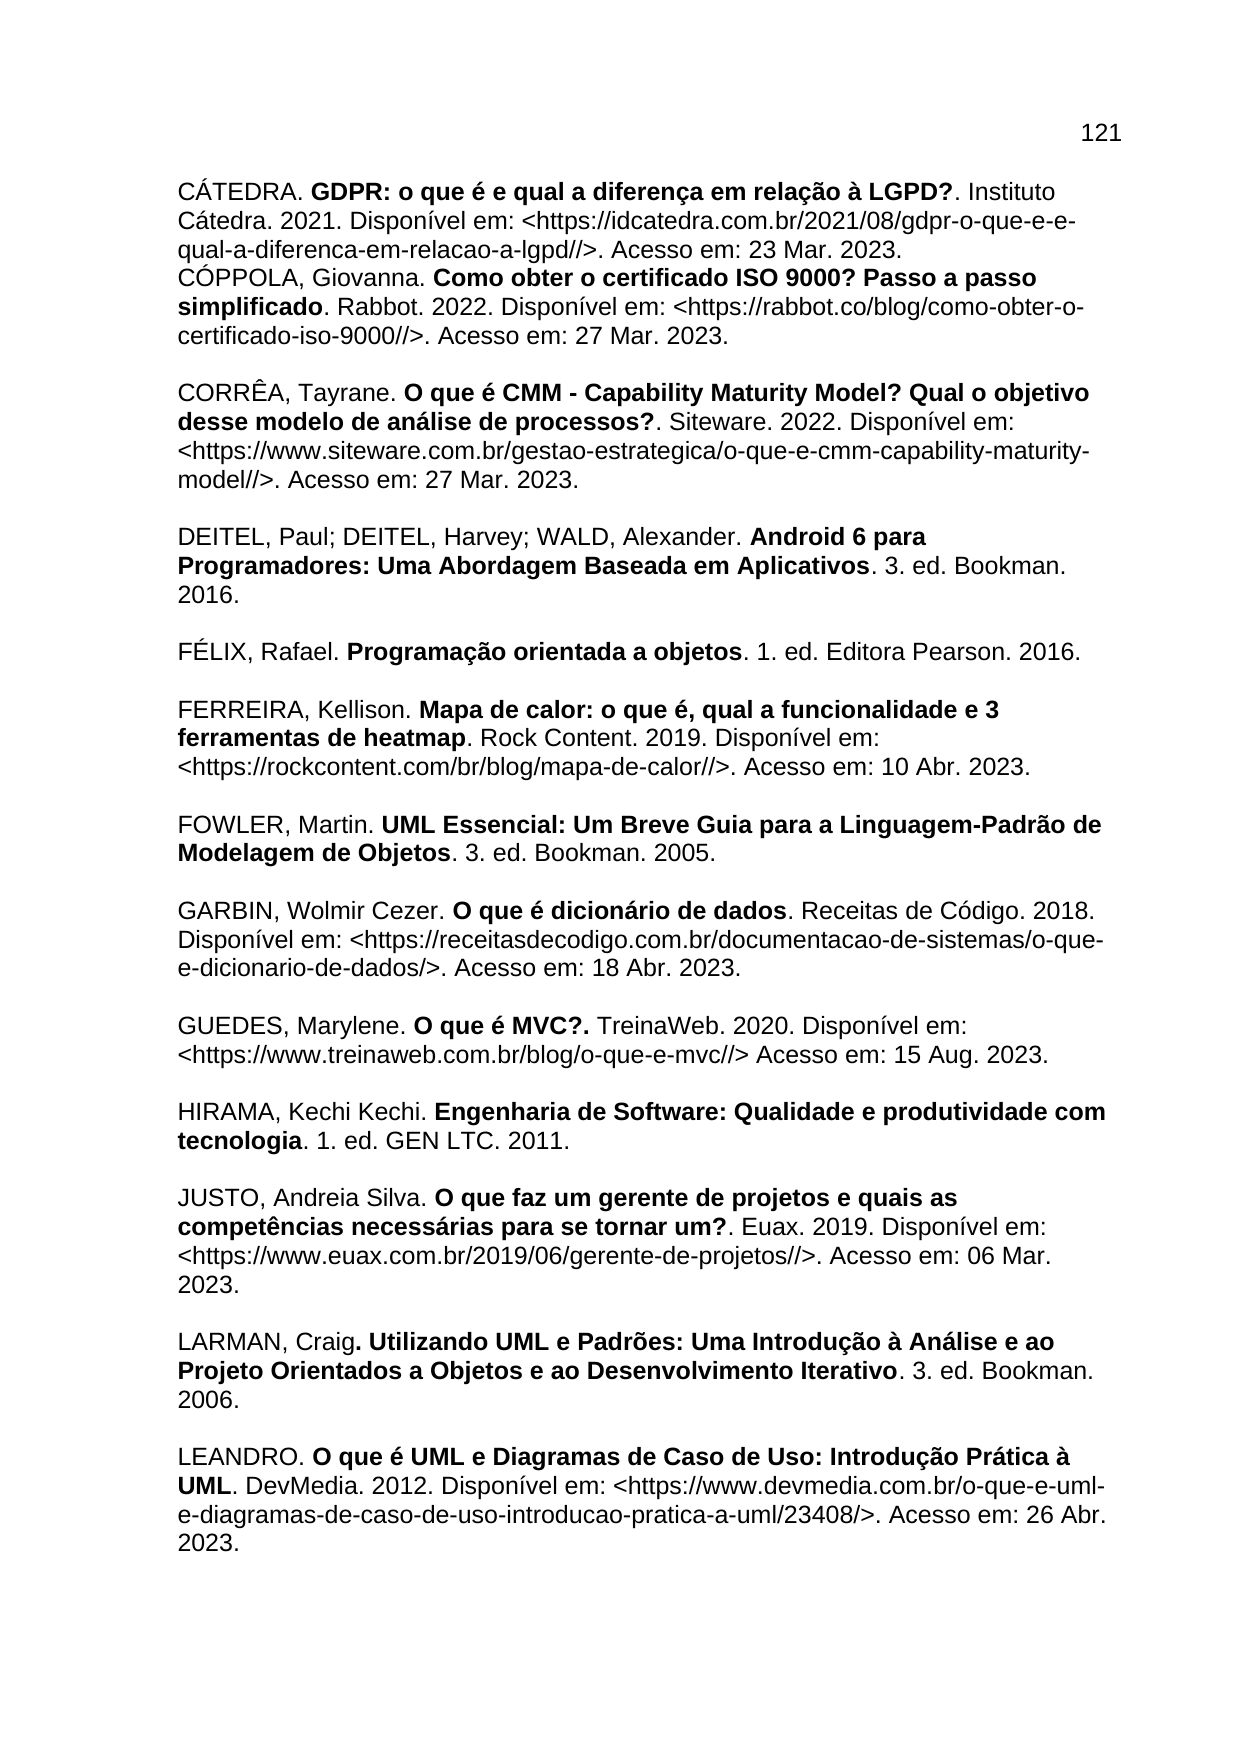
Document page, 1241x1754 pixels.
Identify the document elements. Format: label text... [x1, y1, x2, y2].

text LARMAN, Craig. Utilizando UML e Padrões: Uma Introdução à Análise e ao Projeto Orientados a Objetos e ao Desenvolvimento Iterativo. 3. ed. Bookman. 2006. [177, 1327, 1122, 1413]
text FERREIRA, Kellison. Mapa de calor: o que é, qual a funcionalidade e 3 ferramentas de heatmap. Rock Content. 2019. Disponível em: <https://rockcontent.com/br/blog/mapa-de-calor//>. Acesso em: 10 Abr. 2023. [177, 695, 1122, 781]
text DEITEL, Paul; DEITEL, Harvey; WALD, Alexander. Android 6 para Programadores: Uma Abordagem Baseada em Aplicativos. 3. ed. Bookman. 2016. [177, 522, 1122, 608]
text JUSTO, Andreia Silva. O que faz um gerente de projetos e quais as competências necessárias para se tornar um?. Euax. 2019. Disponível em: <https://www.euax.com.br/2019/06/gerente-de-projetos//>. Acesso em: 06 Mar. 2023. [177, 1183, 1122, 1298]
text FÉLIX, Rafael. Programação orientada a objetos. 1. ed. Editora Pearson. 2016. [177, 637, 1122, 666]
text CÓPPOLA, Giovanna. Como obter o certificado ISO 9000? Passo a passo simplificado. Rabbot. 2022. Disponível em: <https://rabbot.co/blog/como-obter-o-certificado-iso-9000//>. Acesso em: 27 Mar. 2023. [177, 263, 1122, 350]
text LEANDRO. O que é UML e Diagramas de Caso de Uso: Introdução Prática à UML. DevMedia. 2012. Disponível em: <https://www.devmedia.com.br/o-que-e-uml-e-diagramas-de-caso-de-uso-introducao-pratica-a-uml/23408/>. Acesso em: 26 Abr. 2023. [177, 1442, 1122, 1557]
text CORRÊA, Tayrane. O que é CMM - Capability Maturity Model? Qual o objetivo desse modelo de análise de processos?. Siteware. 2022. Disponível em: <https://www.siteware.com.br/gestao-estrategica/o-que-e-cmm-capability-maturity-model//>. Acesso em: 27 Mar. 2023. [177, 378, 1122, 493]
text FOWLER, Martin. UML Essencial: Um Breve Guia para a Linguagem-Padrão de Modelagem de Objetos. 3. ed. Bookman. 2005. [177, 810, 1122, 867]
text CÁTEDRA. GDPR: o que é e qual a diferença em relação à LGPD?. Instituto Cátedra. 2021. Disponível em: <https://idcatedra.com.br/2021/08/gdpr-o-que-e-e-qual-a-diferenca-em-relacao-a-lgpd//>. Acesso em: 23 Mar. 2023. [177, 177, 1122, 263]
text GUEDES, Marylene. O que é MVC?. TreinaWeb. 2020. Disponível em: <https://www.treinaweb.com.br/blog/o-que-e-mvc//> Acesso em: 15 Aug. 2023. [177, 1011, 1122, 1068]
text GARBIN, Wolmir Cezer. O que é dicionário de dados. Receitas de Código. 2018. Disponível em: <https://receitasdecodigo.com.br/documentacao-de-sistemas/o-que-e-dicionario-de-dados/>. Acesso em: 18 Abr. 2023. [177, 896, 1122, 982]
text HIRAMA, Kechi Kechi. Engenharia de Software: Qualidade e produtividade com tecnologia. 1. ed. GEN LTC. 2011. [177, 1097, 1122, 1155]
